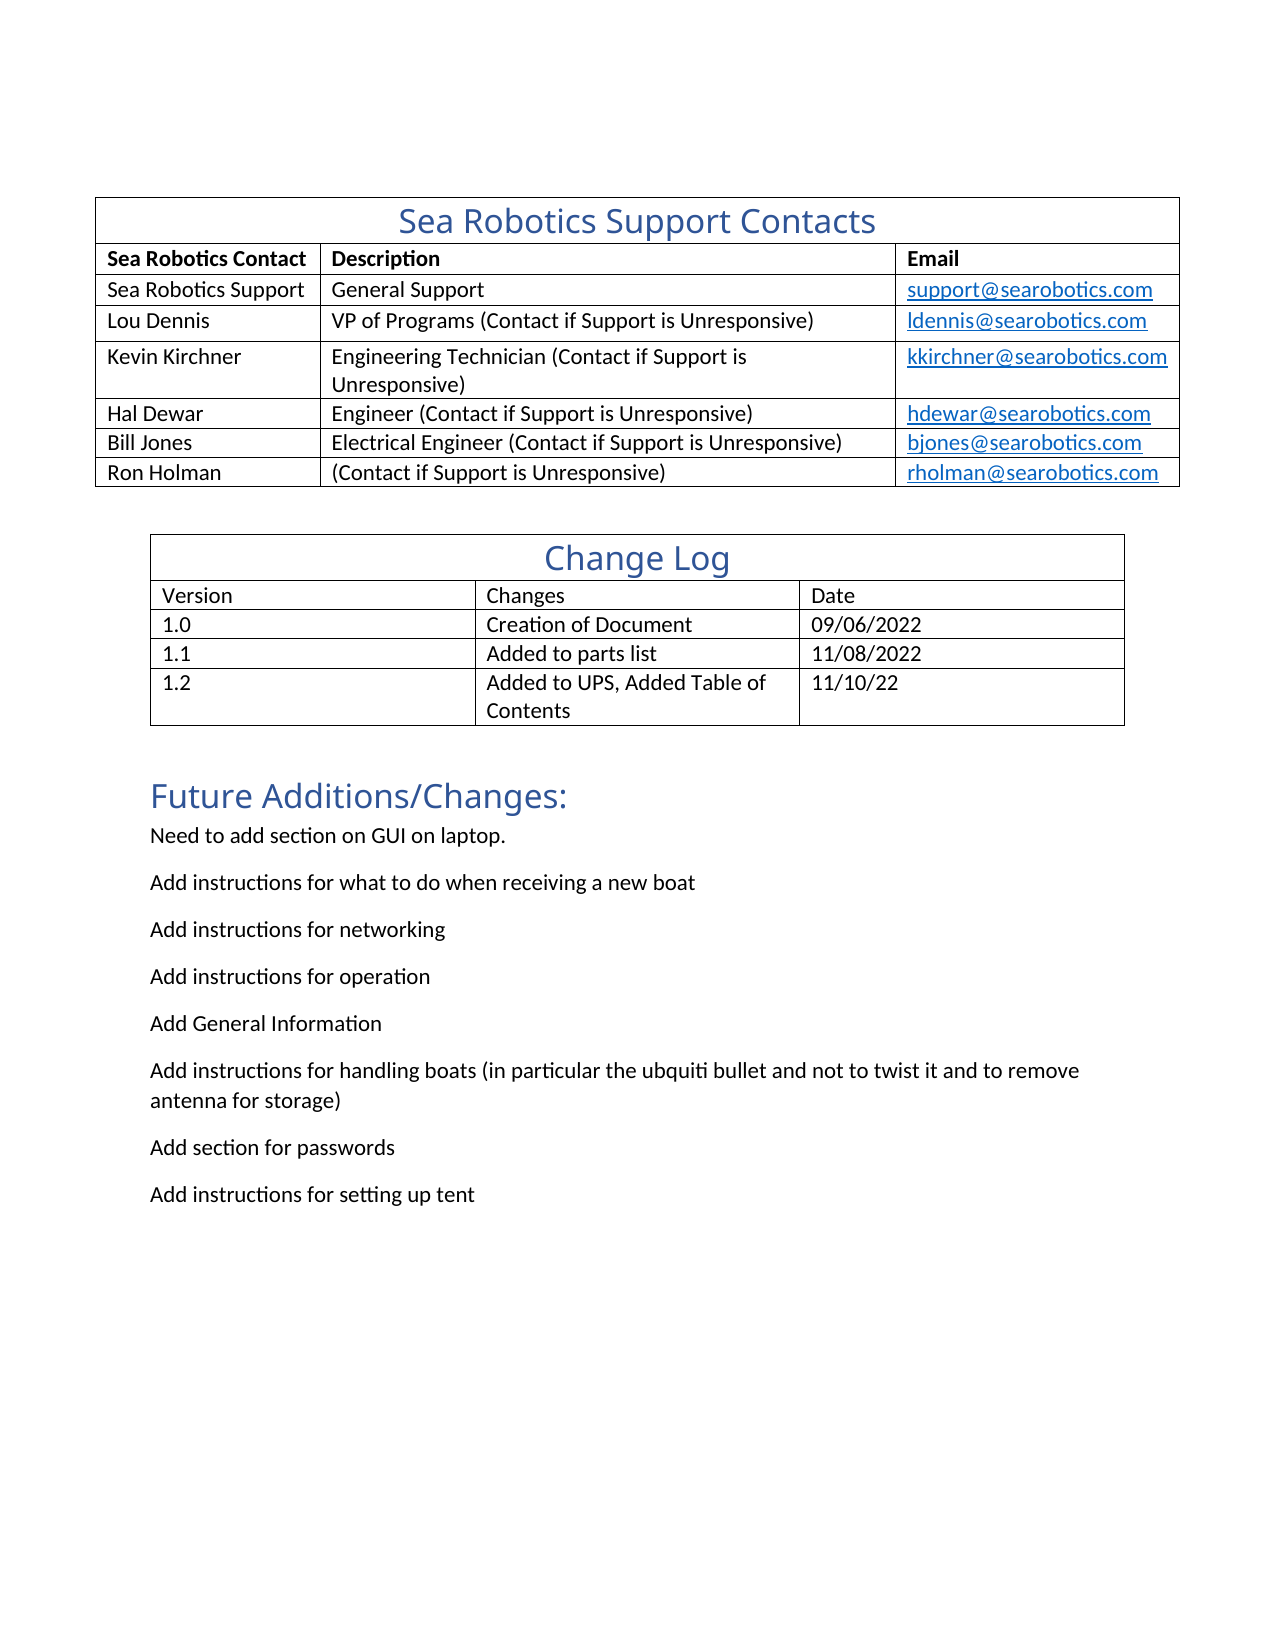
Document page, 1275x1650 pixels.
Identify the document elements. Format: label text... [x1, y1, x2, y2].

text Add instructions for networking [150, 915, 1125, 943]
table_cell 11/08/2022 [800, 639, 1124, 667]
text Need to add section on GUI on laptop. [150, 821, 1125, 849]
subtitle Future Additions/Changes: [150, 772, 1125, 818]
table_header Change Log [151, 535, 1124, 580]
table_cell 1.0 [151, 610, 475, 638]
table_cell Email [896, 244, 1179, 274]
table_cell Sea Robotics Support [96, 275, 320, 305]
table_cell Engineering Technician (Contact if Support is Unresponsive) [321, 342, 895, 398]
table_cell Kevin Kirchner [96, 342, 320, 398]
table_cell Creation of Document [476, 610, 799, 638]
table_cell ldennis@searobotics.com [896, 306, 1179, 341]
table_cell Lou Dennis [96, 306, 320, 341]
table_cell Added to parts list [476, 639, 799, 667]
table_cell Changes [476, 581, 799, 609]
table_cell Version [151, 581, 475, 609]
table_cell Added to UPS, Added Table of Contents [476, 669, 799, 724]
table_cell Electrical Engineer (Contact if Support is Unresponsive) [321, 429, 895, 457]
table_cell Bill Jones [96, 429, 320, 457]
table_cell Sea Robotics Contact [96, 244, 320, 274]
table_cell General Support [321, 275, 895, 305]
table_cell Description [321, 244, 895, 274]
table_cell hdewar@searobotics.com [896, 399, 1179, 427]
table_cell 11/10/22 [800, 669, 1124, 724]
table_cell Hal Dewar [96, 399, 320, 427]
text Add instructions for handling boats (in particular the ubquiti bullet and not to twist it and to remove antenna for storage) [150, 1056, 1125, 1114]
table_cell (Contact if Support is Unresponsive) [321, 458, 895, 486]
table_cell VP of Programs (Contact if Support is Unresponsive) [321, 306, 895, 341]
text Add instructions for setting up tent [150, 1180, 1125, 1208]
table_cell support@searobotics.com [896, 275, 1179, 305]
table_cell Engineer (Contact if Support is Unresponsive) [321, 399, 895, 427]
table_cell bjones@searobotics.com [896, 429, 1179, 457]
text Add instructions for operation [150, 962, 1125, 990]
table_cell rholman@searobotics.com [896, 458, 1179, 486]
table_cell kkirchner@searobotics.com [896, 342, 1179, 398]
text Add section for passwords [150, 1133, 1125, 1161]
table_cell Ron Holman [96, 458, 320, 486]
table_header Sea Robotics Support Contacts [96, 198, 1179, 243]
text Add instructions for what to do when receiving a new boat [150, 868, 1125, 896]
table_cell Date [800, 581, 1124, 609]
text Add General Information [150, 1009, 1125, 1037]
table_cell 1.1 [151, 639, 475, 667]
table_cell 09/06/2022 [800, 610, 1124, 638]
table_cell 1.2 [151, 669, 475, 724]
